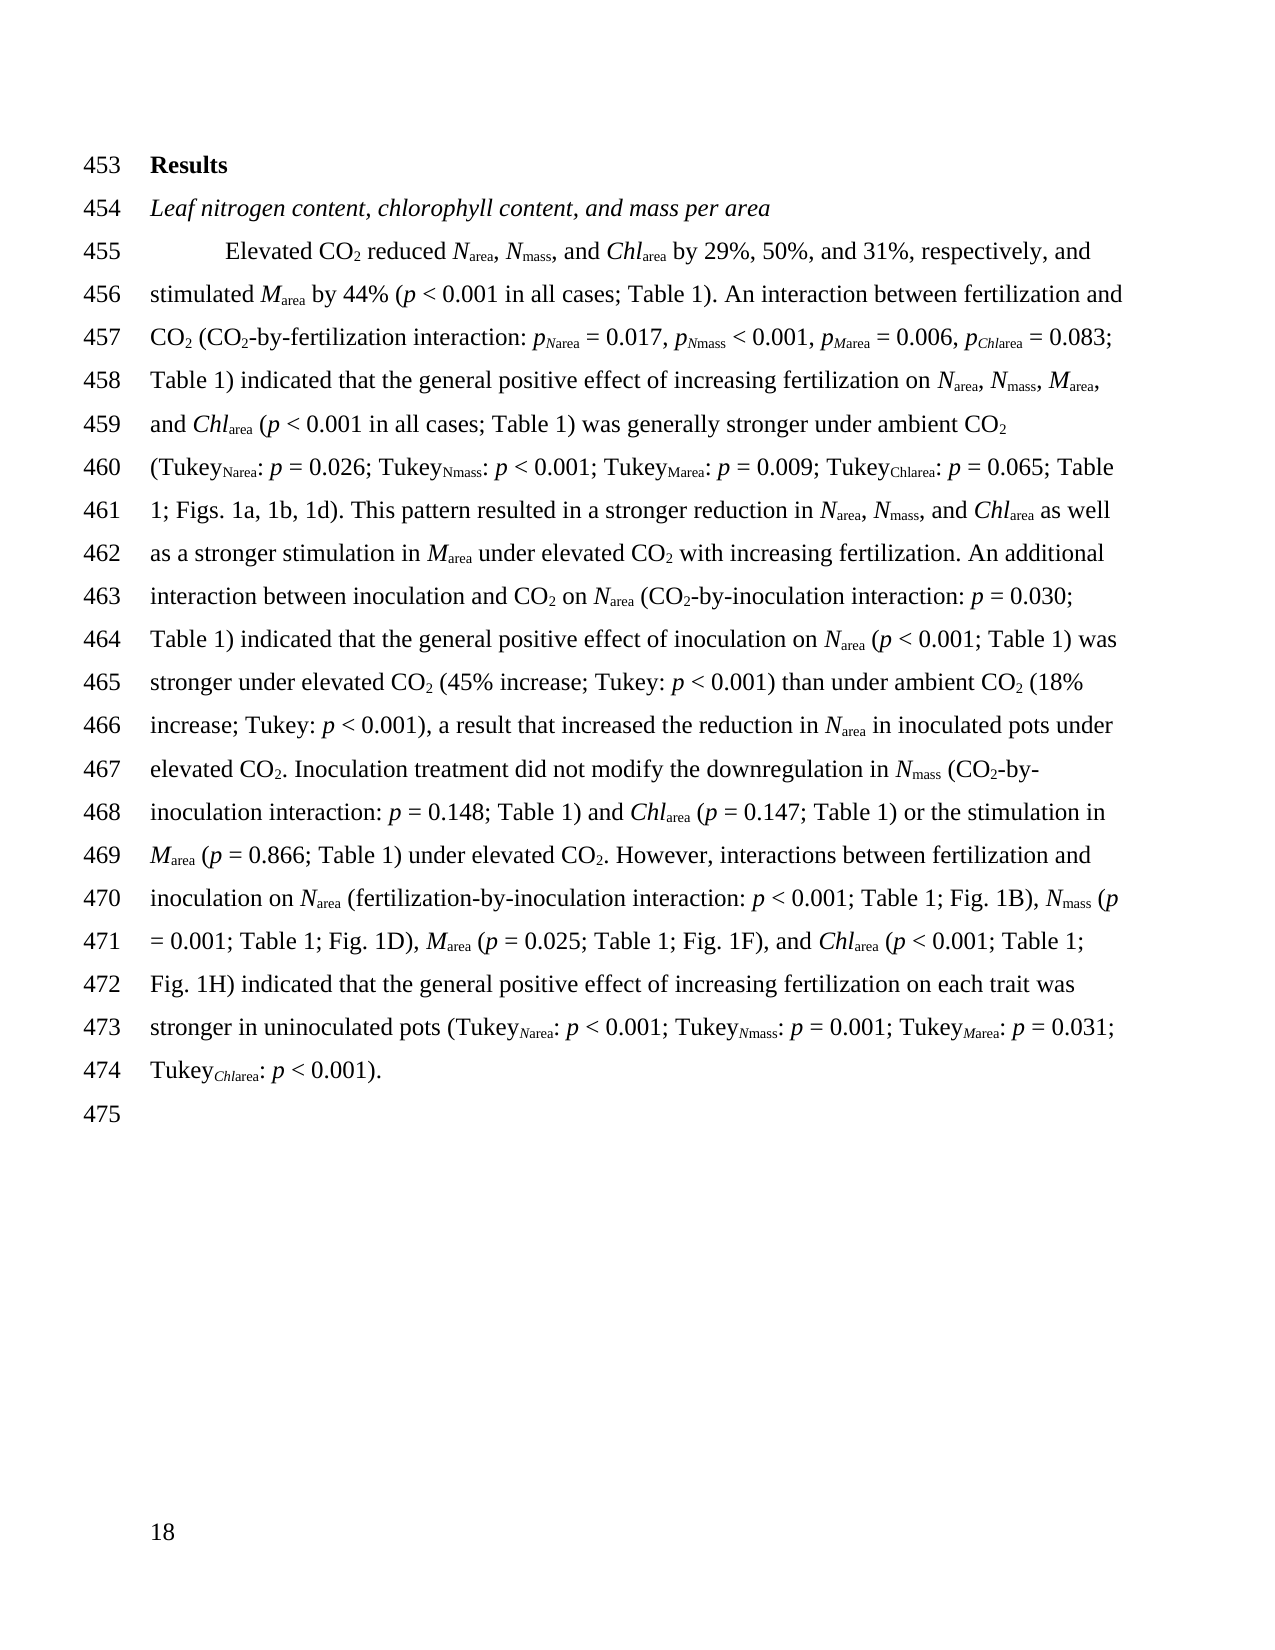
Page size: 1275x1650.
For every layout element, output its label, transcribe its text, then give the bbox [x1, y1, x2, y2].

text Elevated CO2 reduced Narea, Nmass, and Chlarea by 29%, 50%, and 31%, respectively, and stimulated Marea by 44% (p < 0.001 in all cases; Table 1). An interaction between fertilization and CO2 (CO2-by-fertilization interaction: pNarea = 0.017, pNmass < 0.001, pMarea = 0.006, pChlarea = 0.083; Table 1) indicated that the general positive effect of increasing fertilization on Narea, Nmass, Marea, and Chlarea (p < 0.001 in all cases; Table 1) was generally stronger under ambient CO2 (TukeyNarea: p = 0.026; TukeyNmass: p < 0.001; TukeyMarea: p = 0.009; TukeyChlarea: p = 0.065; Table 1; Figs. 1a, 1b, 1d). This pattern resulted in a stronger reduction in Narea, Nmass, and Chlarea as well as a stronger stimulation in Marea under elevated CO2 with increasing fertilization. An additional interaction between inoculation and CO2 on Narea (CO2-by-inoculation interaction: p = 0.030; Table 1) indicated that the general positive effect of inoculation on Narea (p < 0.001; Table 1) was stronger under elevated CO2 (45% increase; Tukey: p < 0.001) than under ambient CO2 (18% increase; Tukey: p < 0.001), a result that increased the reduction in Narea in inoculated pots under elevated CO2. Inoculation treatment did not modify the downregulation in Nmass (CO2-by-inoculation interaction: p = 0.148; Table 1) and Chlarea (p = 0.147; Table 1) or the stimulation in Marea (p = 0.866; Table 1) under elevated CO2. However, interactions between fertilization and inoculation on Narea (fertilization-by-inoculation interaction: p < 0.001; Table 1; Fig. 1B), Nmass (p = 0.001; Table 1; Fig. 1D), Marea (p = 0.025; Table 1; Fig. 1F), and Chlarea (p < 0.001; Table 1; Fig. 1H) indicated that the general positive effect of increasing fertilization on each trait was stronger in uninoculated pots (TukeyNarea: p < 0.001; TukeyNmass: p = 0.001; TukeyMarea: p = 0.031; TukeyChlarea: p < 0.001). [150, 236, 1125, 1084]
text Results [150, 150, 1125, 179]
text Leaf nitrogen content, chlorophyll content, and mass per area [150, 193, 1125, 222]
